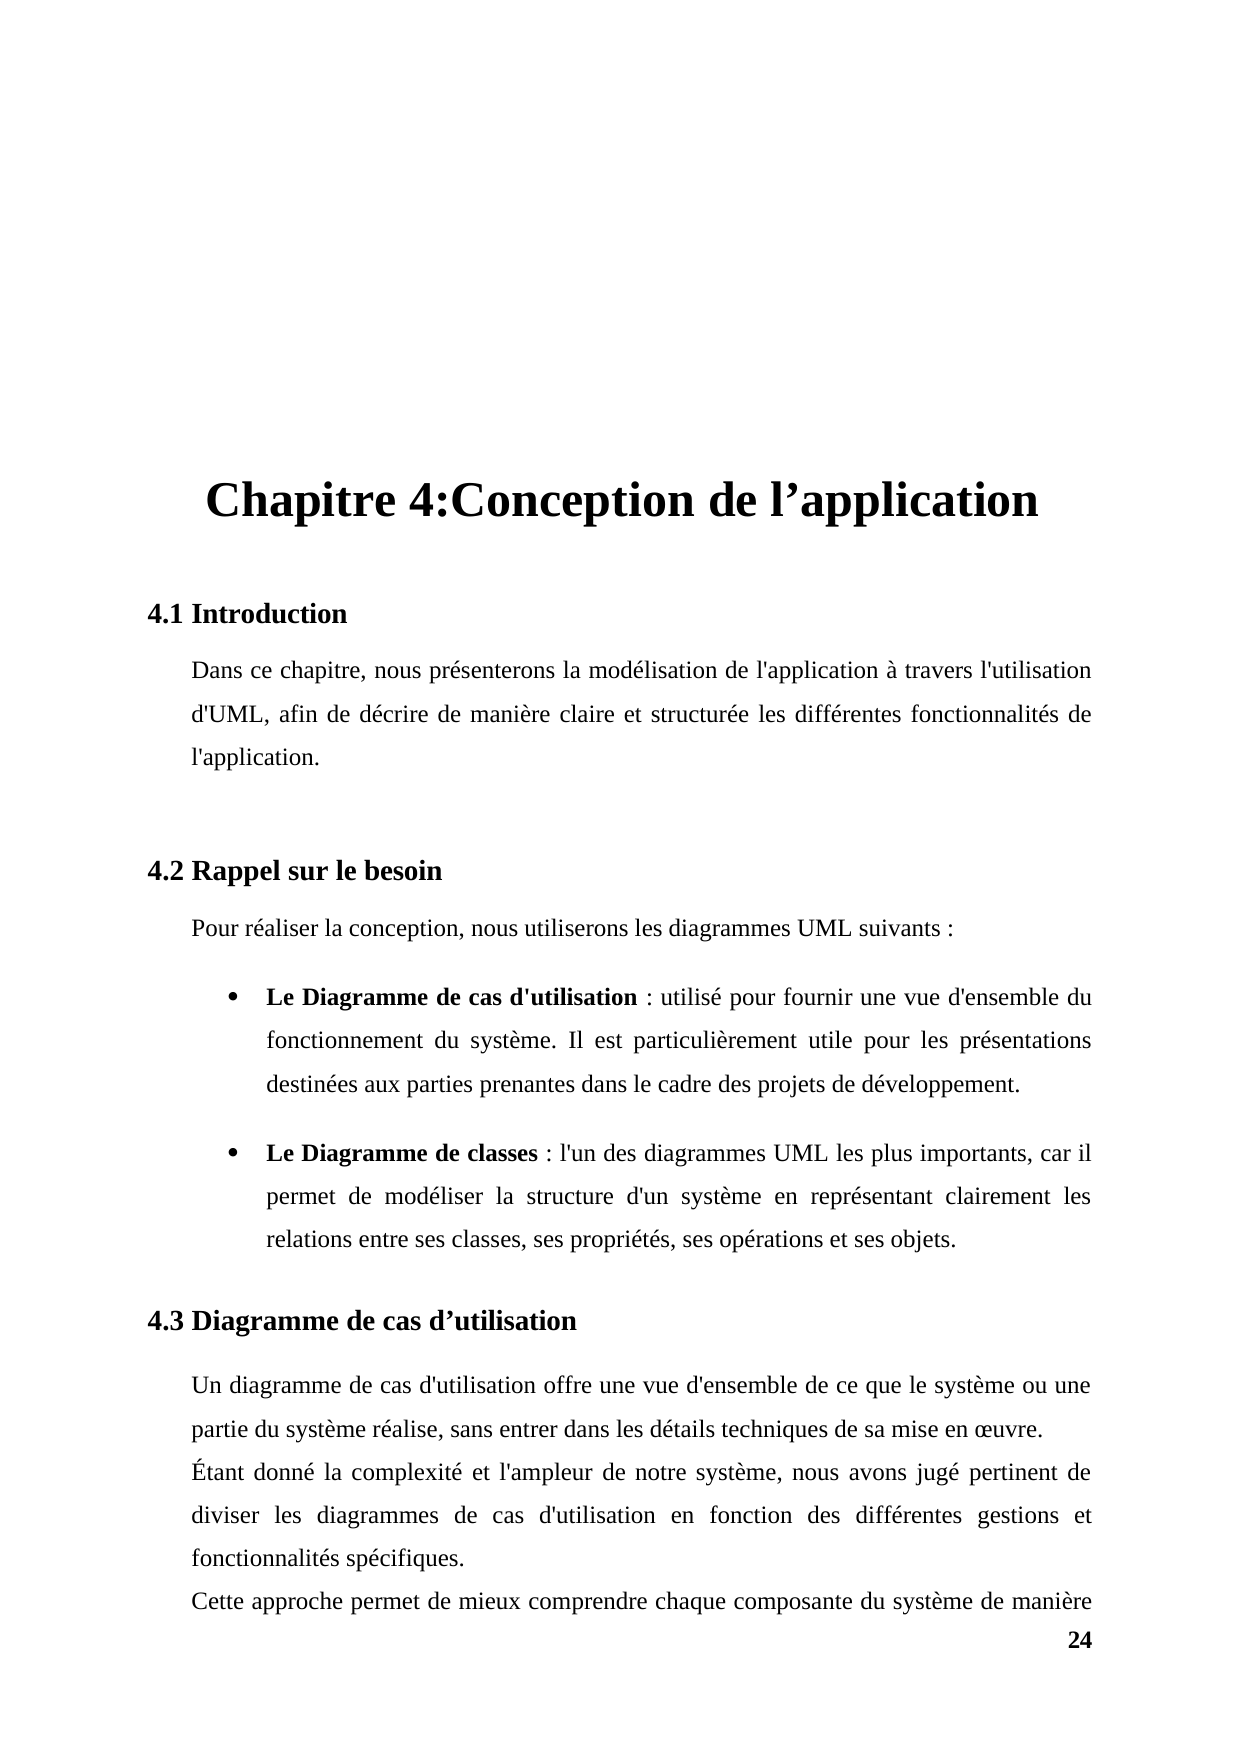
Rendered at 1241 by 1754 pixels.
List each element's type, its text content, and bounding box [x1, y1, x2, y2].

text Chapitre 4:Conception de l’application [205, 470, 1093, 527]
list Le Diagramme de classes : l'un des diagrammes UML les plus importants, car il permet de modéliser la structure d'un système en représentant clairement les relations entre ses classes, ses propriétés, ses opérations et ses objets. [229, 1138, 1093, 1253]
text Un diagramme de cas d'utilisation offre une vue d'ensemble de ce que le système ou une partie du système réalise, sans entrer dans les détails techniques de sa mise en œuvre. [191, 1371, 1093, 1442]
subtitle Rappel sur le besoin [147, 854, 1234, 887]
list Le Diagramme de cas d'utilisation : utilisé pour fournir une vue d'ensemble du fonctionnement du système. Il est particulièrement utile pour les présentations destinées aux parties prenantes dans le cadre des projets de développement. [229, 982, 1093, 1097]
subtitle Diagramme de cas d’utilisation [147, 1303, 1234, 1337]
text Pour réaliser la conception, nous utiliserons les diagrammes UML suivants : [191, 913, 1093, 942]
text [191, 1586, 1093, 1615]
text Dans ce chapitre, nous présenterons la modélisation de l'application à travers l'utilisation d'UML, afin de décrire de manière claire et structurée les différentes fonctionnalités de l'application. [191, 656, 1093, 771]
subtitle Introduction [147, 596, 1234, 629]
text Étant donné la complexité et l'ampleur de notre système, nous avons jugé pertinent de diviser les diagrammes de cas d'utilisation en fonction des différentes gestions et fonctionnalités spécifiques. [191, 1457, 1093, 1572]
